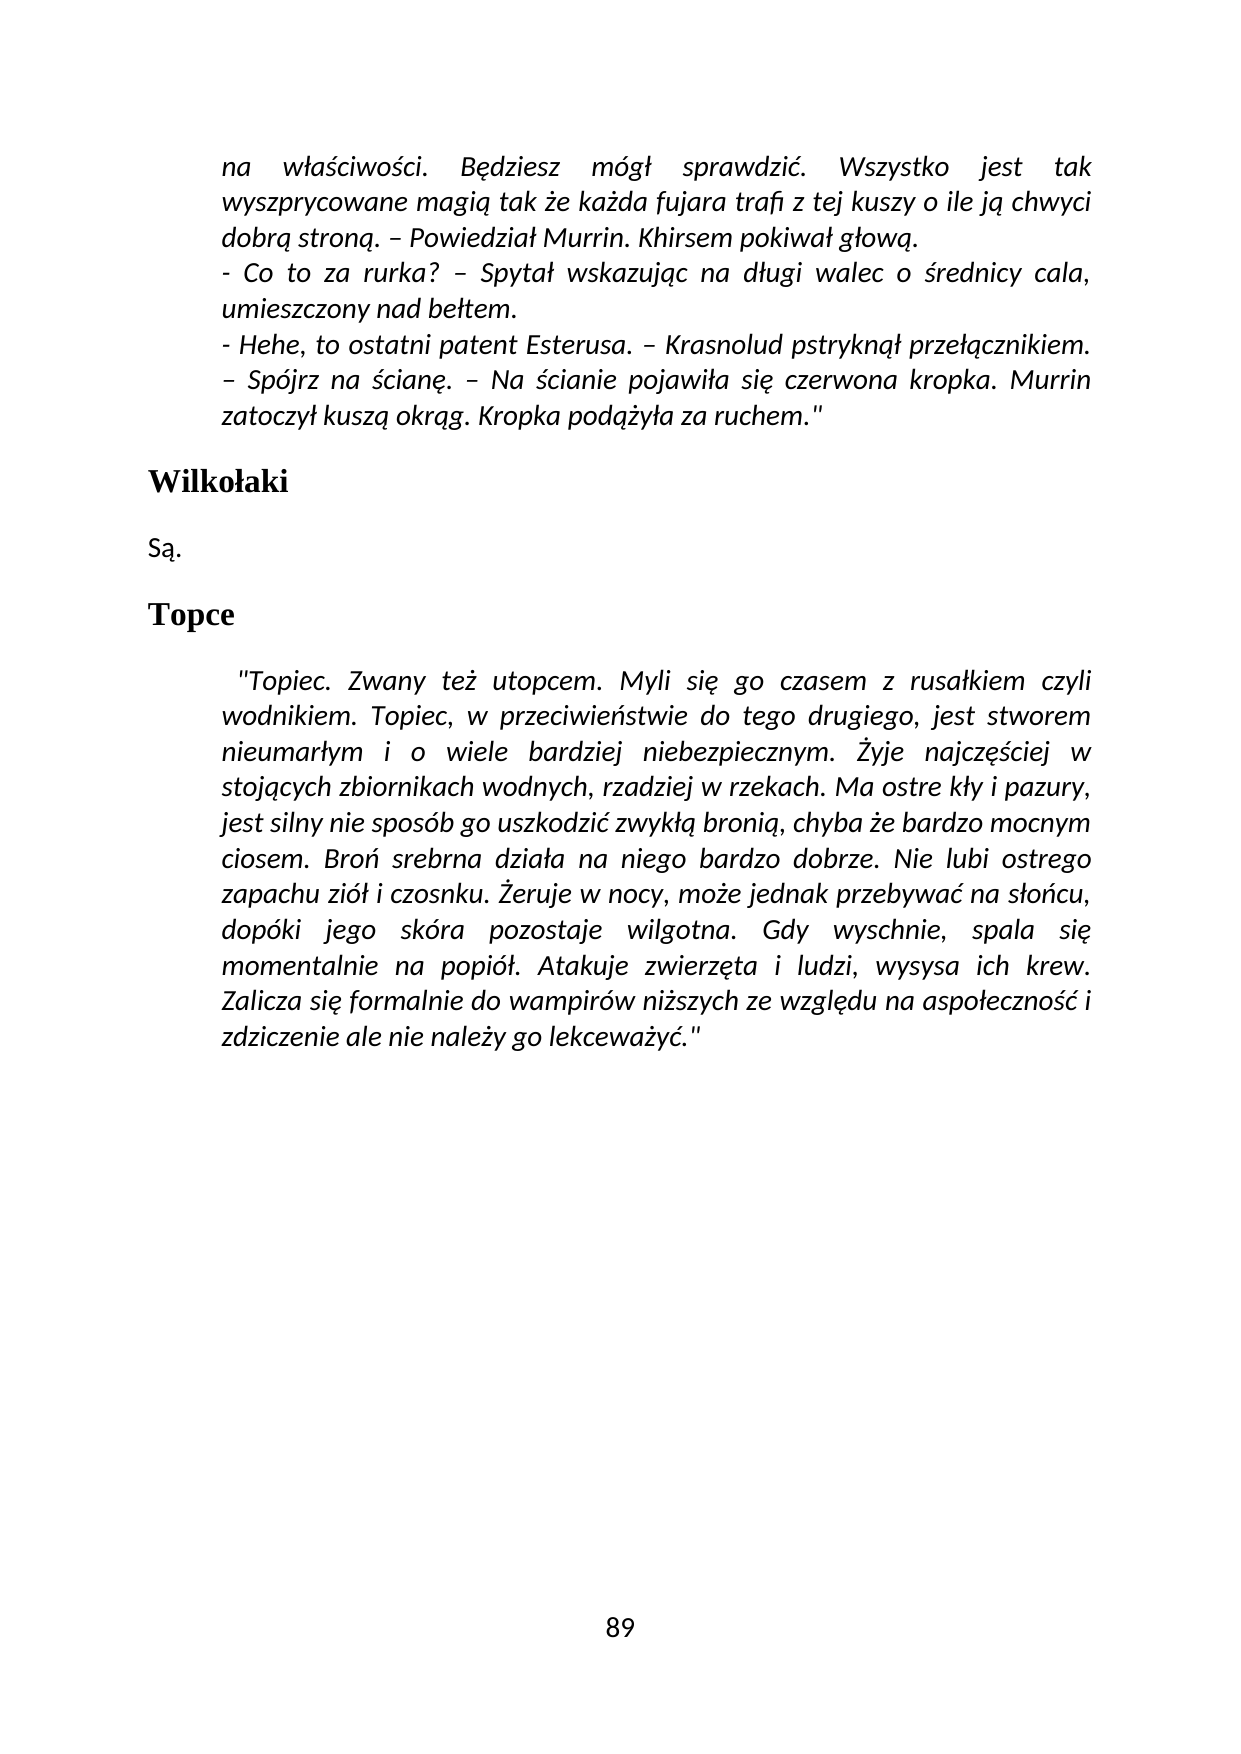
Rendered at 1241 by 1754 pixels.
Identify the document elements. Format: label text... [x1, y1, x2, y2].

text "Topiec. Zwany też utopcem. Myli się go czasem z rusałkiem czyli wodnikiem. Topiec, w przeciwieństwie do tego drugiego, jest stworem nieumarłym i o wiele bardziej niebezpiecznym. Żyje najczęściej w stojących zbiornikach wodnych, rzadziej w rzekach. Ma ostre kły i pazury, jest silny nie sposób go uszkodzić zwykłą bronią, chyba że bardzo mocnym ciosem. Broń srebrna działa na niego bardzo dobrze. Nie lubi ostrego zapachu ziół i czosnku. Żeruje w nocy, może jednak przebywać na słońcu, dopóki jego skóra pozostaje wilgotna. Gdy wyschnie, spala się momentalnie na popiół. Atakuje zwierzęta i ludzi, wysysa ich krew. Zalicza się formalnie do wampirów niższych ze względu na aspołeczność i zdziczenie ale nie należy go lekceważyć." [221, 662, 1093, 1053]
text Są. [148, 529, 1093, 565]
subtitle Topce [148, 594, 1093, 632]
text - Co to za rurka? – Spytał wskazując na długi walec o średnicy cala, umieszczony nad bełtem. [221, 254, 1093, 326]
text - Hehe, to ostatni patent Esterusa. – Krasnolud pstryknął przełącznikiem. – Spójrz na ścianę. – Na ścianie pojawiła się czerwona kropka. Murrin zatoczył kuszą okrąg. Kropka podążyła za ruchem." [221, 326, 1093, 433]
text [221, 148, 1093, 254]
subtitle Wilkołaki [148, 462, 1093, 500]
